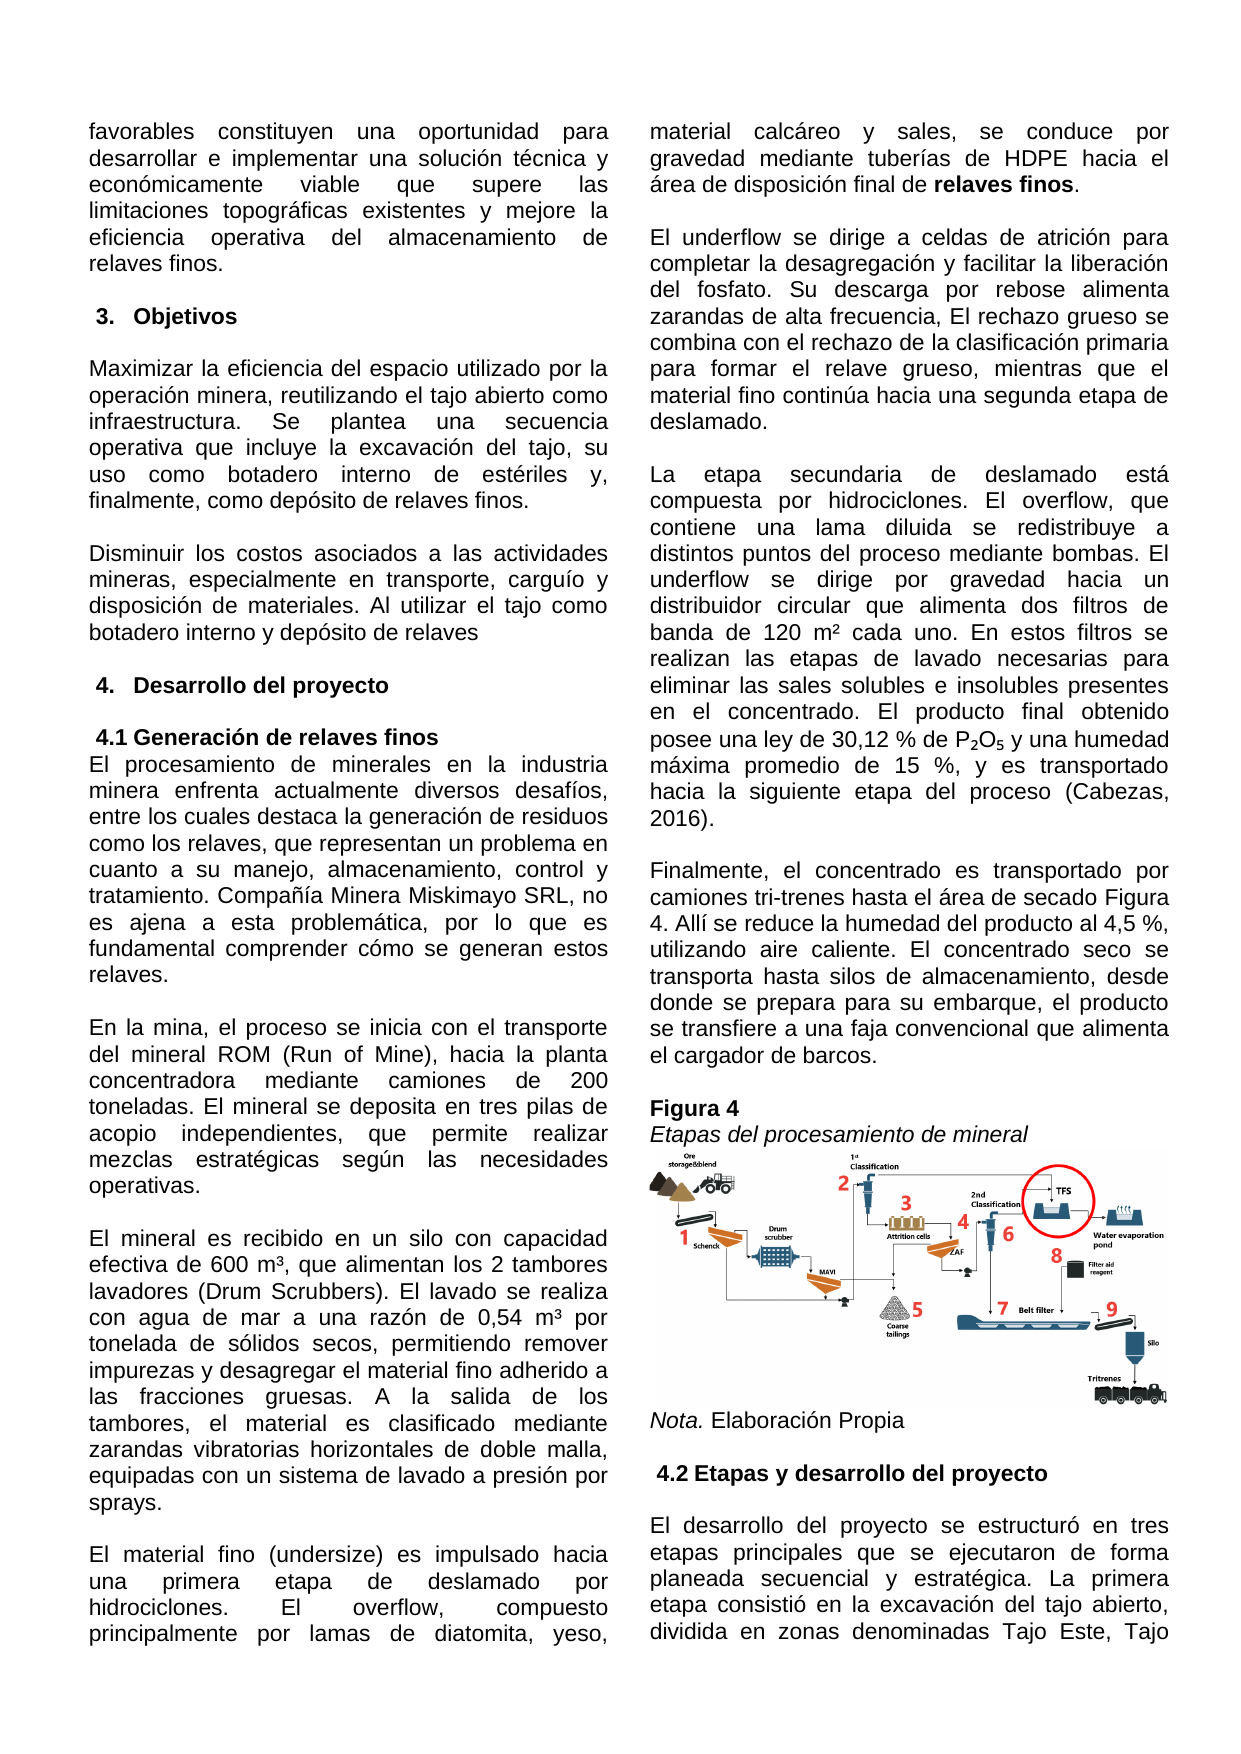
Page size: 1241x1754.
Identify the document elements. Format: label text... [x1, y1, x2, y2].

subtitle Desarrollo del proyecto [96, 672, 608, 698]
text Maximizar la eficiencia del espacio utilizado por la operación minera, reutilizando el tajo abierto como infraestructura. Se plantea una secuencia operativa que incluye la excavación del tajo, su uso como botadero interno de estériles y, finalmente, como depósito de relaves finos. [89, 355, 608, 513]
text El material fino (undersize) es impulsado hacia una primera etapa de deslamado por hidrociclones. El overflow, compuesto principalmente por lamas de diatomita, yeso, material calcáreo y sales, se conduce por gravedad mediante tuberías de HDPE hacia el área de disposición final de relaves finos. [649, 118, 1169, 197]
text El procesamiento de minerales en la industria minera enfrenta actualmente diversos desafíos, entre los cuales destaca la generación de residuos como los relaves, que representan un problema en cuanto a su manejo, almacenamiento, control y tratamiento. Compañía Minera Miskimayo SRL, no es ajena a esta problemática, por lo que es fundamental comprender cómo se generan estos relaves. [89, 751, 608, 988]
text Finalmente, el concentrado es transportado por camiones tri-trenes hasta el área de secado Figura 4. Allí se reduce la humedad del producto al 4,5 %, utilizando aire caliente. El concentrado seco se transporta hasta silos de almacenamiento, desde donde se prepara para su embarque, el producto se transfiere a una faja convencional que alimenta el cargador de barcos. [649, 857, 1169, 1068]
subtitle Etapas y desarrollo del proyecto [656, 1459, 1169, 1486]
text En la mina, el proceso se inicia con el transporte del mineral ROM (Run of Mine), hacia la planta concentradora mediante camiones de 200 toneladas. El mineral se deposita en tres pilas de acopio independientes, que permite realizar mezclas estratégicas según las necesidades operativas. [89, 1014, 608, 1199]
text El mineral es recibido en un silo con capacidad efectiva de 600 m³, que alimentan los 2 tambores lavadores (Drum Scrubbers). El lavado se realiza con agua de mar a una razón de 0,54 m³ por tonelada de sólidos secos, permitiendo remover impurezas y desagregar el material fino adherido a las fracciones gruesas. A la salida de los tambores, el material es clasificado mediante zarandas vibratorias horizontales de doble malla, equipadas con un sistema de lavado a presión por sprays. [89, 1225, 608, 1515]
subtitle Objetivos [96, 303, 608, 329]
picture [649, 1147, 1169, 1407]
subtitle Generación de relaves finos [96, 724, 608, 751]
text El material fino (undersize) es impulsado hacia una primera etapa de deslamado por hidrociclones. El overflow, compuesto principalmente por lamas de diatomita, yeso, material calcáreo y sales, se conduce por gravedad mediante tuberías de HDPE hacia el área de disposición final de relaves finos. [89, 1541, 608, 1647]
text El underflow se dirige a celdas de atrición para completar la desagregación y facilitar la liberación del fosfato. Su descarga por rebose alimenta zarandas de alta frecuencia, El rechazo grueso se combina con el rechazo de la clasificación primaria para formar el relave grueso, mientras que el material fino continúa hacia una segunda etapa de deslamado. [649, 223, 1169, 434]
text Nota. Elaboración Propia [649, 1407, 1169, 1433]
text La etapa secundaria de deslamado está compuesta por hidrociclones. El overflow, que contiene una lama diluida se redistribuye a distintos puntos del proceso mediante bombas. El underflow se dirige por gravedad hacia un distribuidor circular que alimenta dos filtros de banda de 120 m² cada uno. En estos filtros se realizan las etapas de lavado necesarias para eliminar las sales solubles e insolubles presentes en el concentrado. El producto final obtenido posee una ley de 30,12 % de P₂O₅ y una humedad máxima promedio de 15 %, y es transportado hacia la siguiente etapa del proceso . [649, 461, 1169, 831]
text Figura 4 Etapas del procesamiento de mineral [649, 1094, 1169, 1147]
text Disminuir los costos asociados a las actividades mineras, especialmente en transporte, carguío y disposición de materiales. Al utilizar el tajo como botadero interno y depósito de relaves [89, 540, 608, 645]
